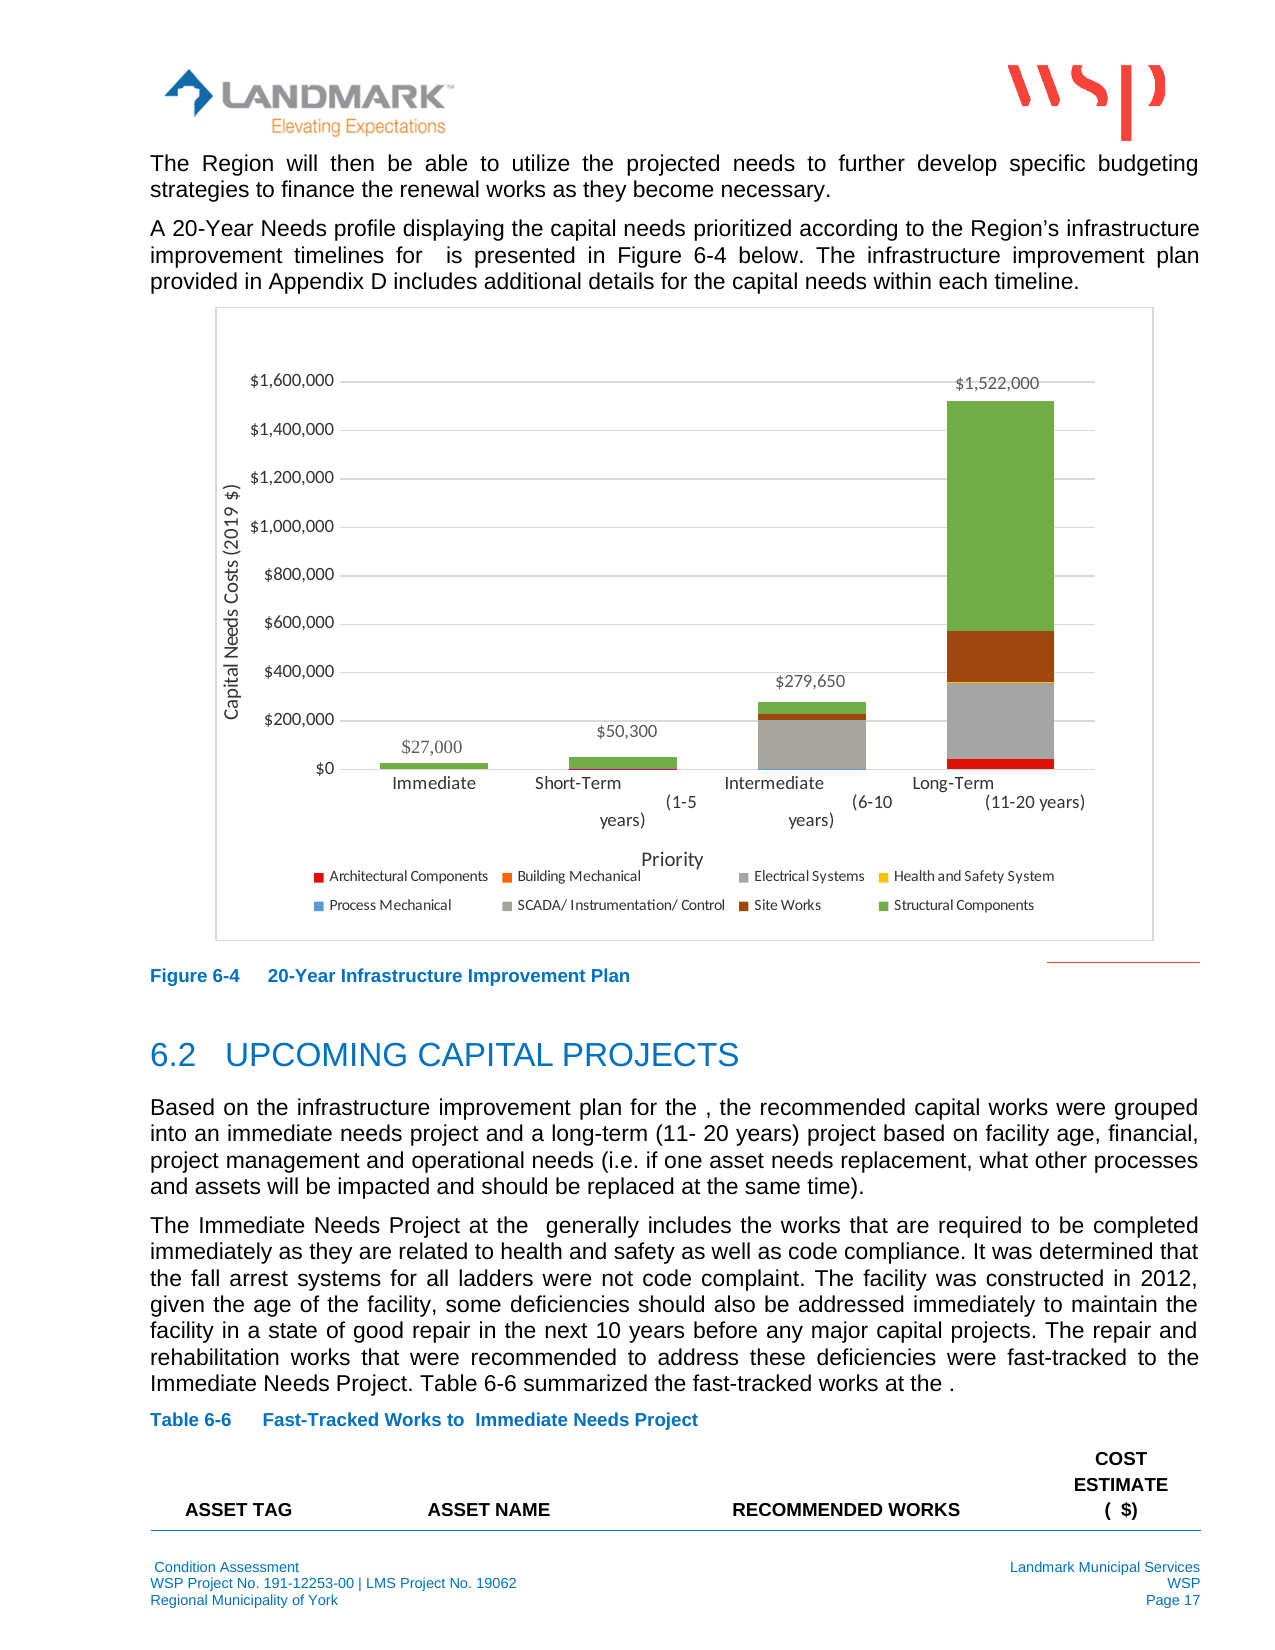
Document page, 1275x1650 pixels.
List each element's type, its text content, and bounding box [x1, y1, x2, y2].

text Based on the infrastructure improvement plan for the , the recommended capital works were grouped into an immediate needs project and a long-term (11- 20 years) project based on facility age, financial, project management and operational needs (i.e. if one asset needs replacement, what other processes and assets will be impacted and should be replaced at the same time). [150, 1094, 1200, 1199]
table_header ASSET TAG [151, 1443, 326, 1529]
picture [150, 57, 469, 139]
table_header COST ESTIMATE ( $) [1041, 1443, 1201, 1529]
subtitle Upcoming Capital Projects [150, 963, 1200, 1074]
picture [1007, 65, 1166, 141]
table_header ASSET NAME [326, 1443, 651, 1529]
table_header RECOMMENDED WORKS [651, 1443, 1041, 1529]
